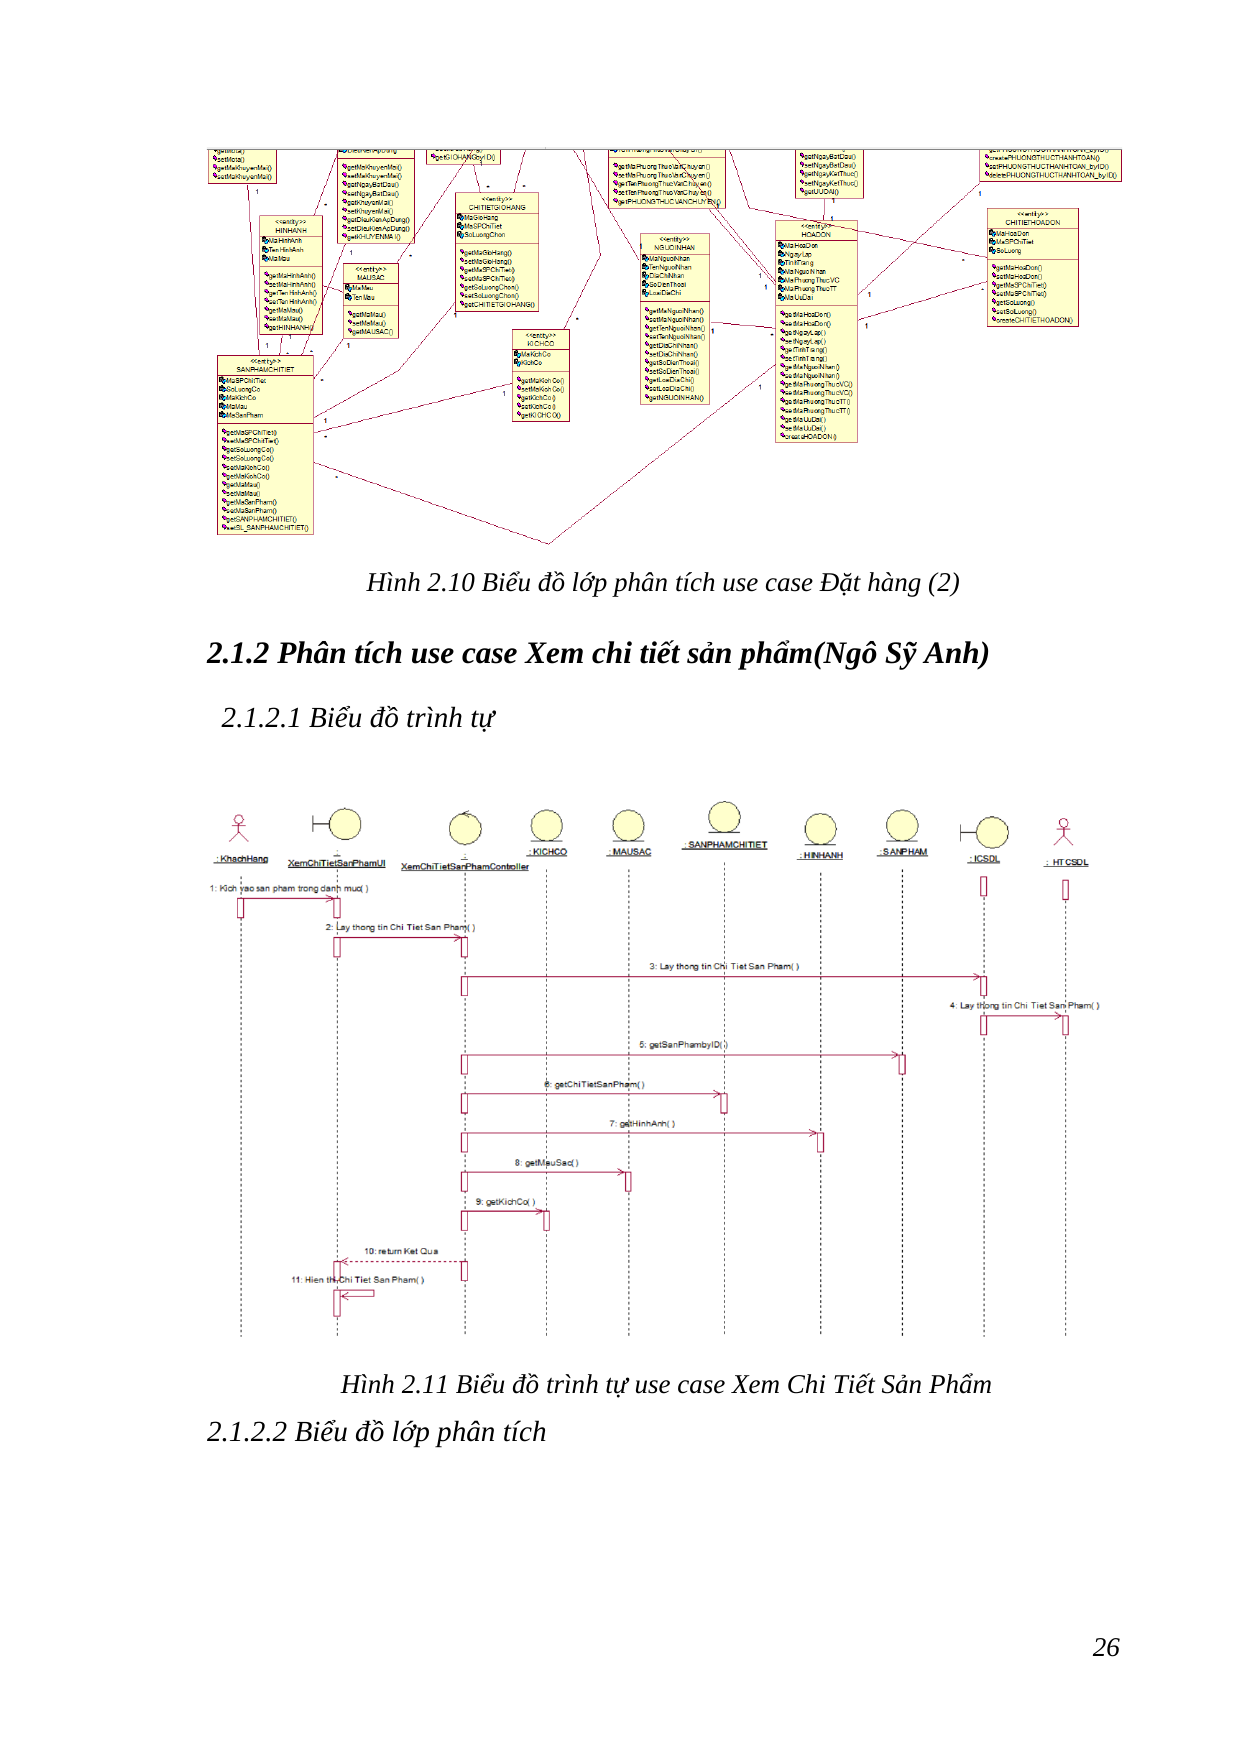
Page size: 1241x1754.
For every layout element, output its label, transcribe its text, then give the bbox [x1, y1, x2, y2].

text Hình 2.10 Biểu đồ lớp phân tích use case Đặt hàng (2) [207, 567, 1122, 598]
subtitle 2.1.2 Phân tích use case Xem chi tiết sản phẩm(Ngô Sỹ Anh) [207, 634, 1122, 670]
text 2.1.2.2 Biểu đồ lớp phân tích [207, 1414, 1122, 1448]
picture [206, 147, 1123, 550]
picture [206, 801, 1122, 1351]
text Hình 2.11 Biểu đồ trình tự use case Xem Chi Tiết Sản Phẩm [207, 1368, 1122, 1399]
text 2.1.2.1 Biểu đồ trình tự [207, 700, 1122, 734]
